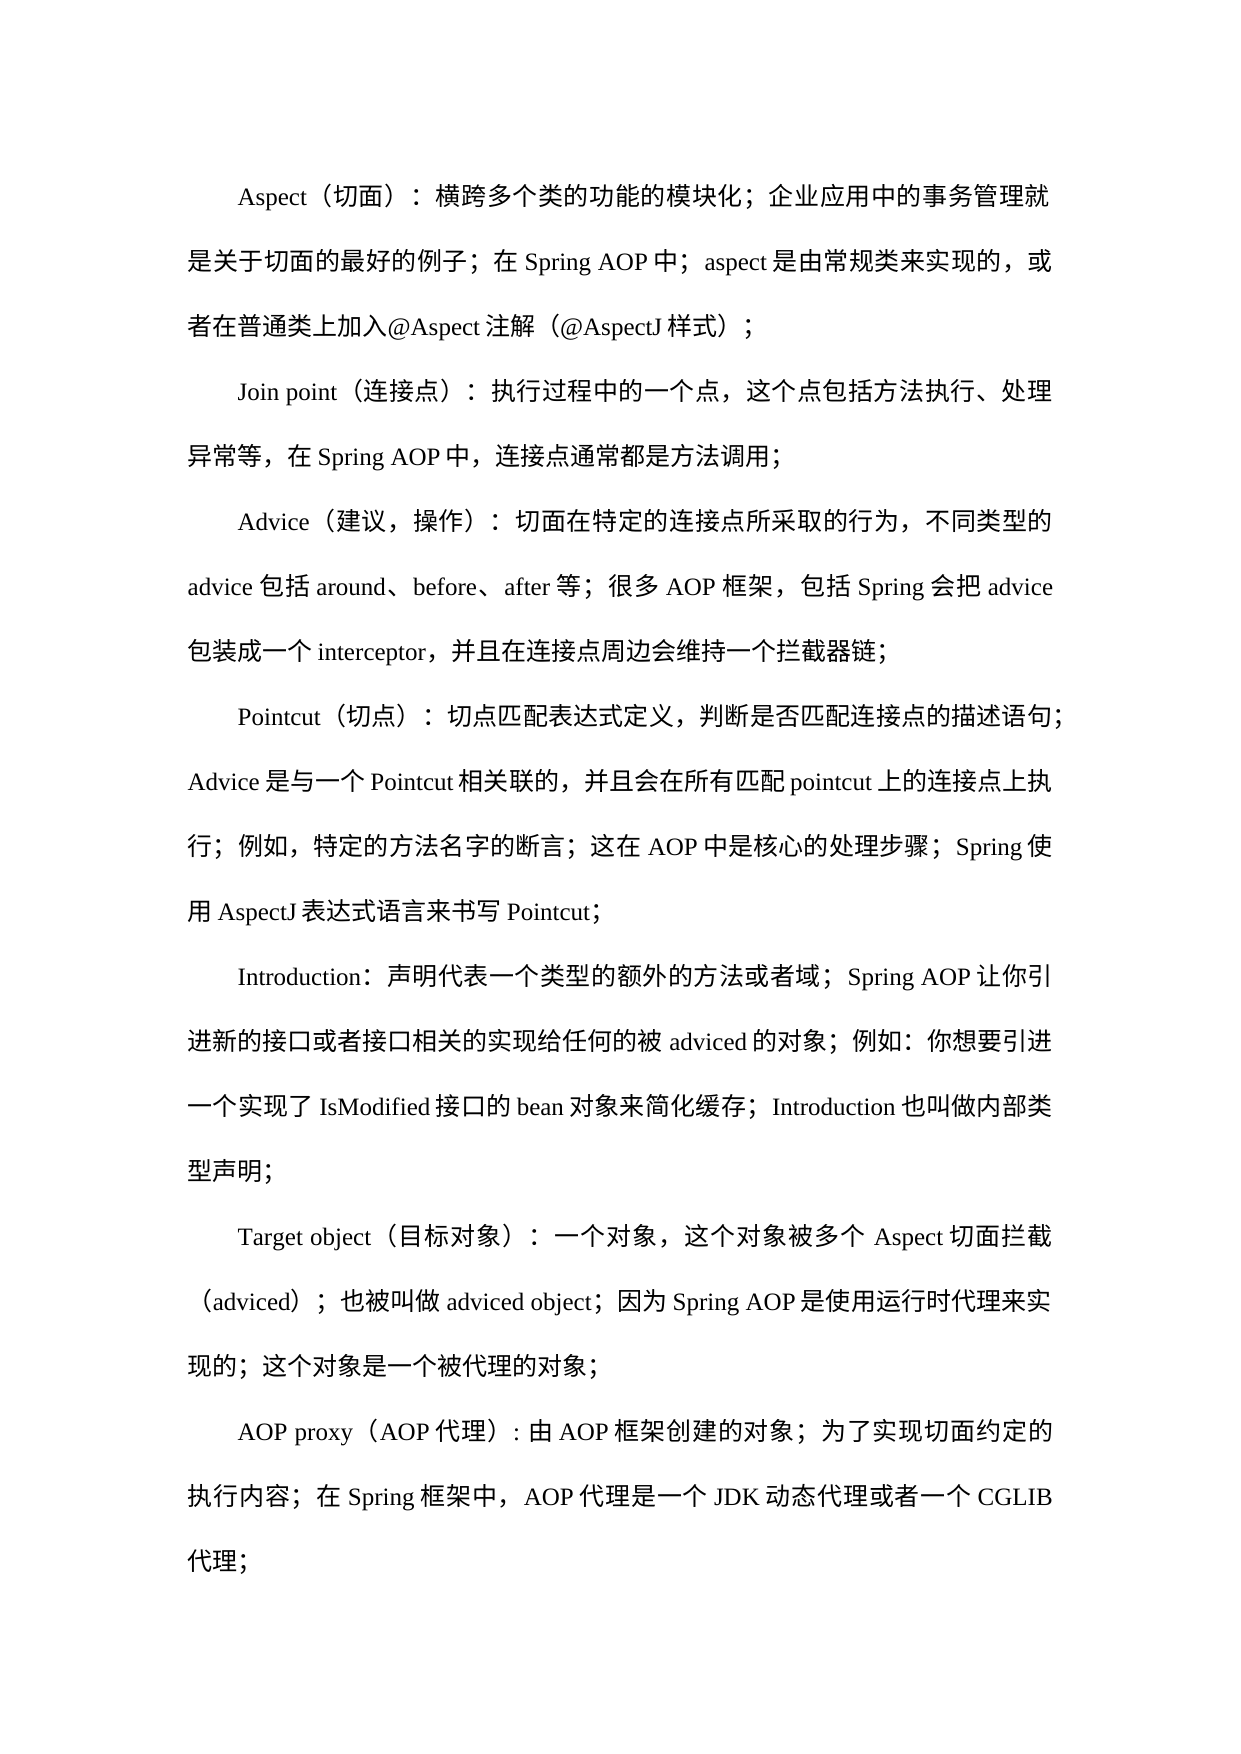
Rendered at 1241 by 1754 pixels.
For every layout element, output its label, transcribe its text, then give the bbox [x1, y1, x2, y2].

text Target object（目标对象）：一个对象，这个对象被多个Aspect切面拦截（adviced）；也被叫做adviced object；因为Spring AOP是使用运行时代理来实现的；这个对象是一个被代理的对象； [187, 1202, 1053, 1397]
text Aspect（切面）：横跨多个类的功能的模块化；企业应用中的事务管理就是关于切面的最好的例子；在Spring AOP中；aspect是由常规类来实现的，或者在普通类上加入@Aspect注解（@AspectJ样式）； [187, 162, 1053, 357]
text Join point（连接点）：执行过程中的一个点，这个点包括方法执行、处理异常等，在Spring AOP中，连接点通常都是方法调用； [187, 357, 1053, 487]
text Pointcut（切点）：切点匹配表达式定义，判断是否匹配连接点的描述语句；Advice是与一个Pointcut相关联的，并且会在所有匹配pointcut上的连接点上执行；例如，特定的方法名字的断言；这在AOP中是核心的处理步骤；Spring使用AspectJ表达式语言来书写Pointcut； [187, 682, 1053, 942]
text AOP proxy（AOP代理）: 由AOP框架创建的对象；为了实现切面约定的执行内容；在Spring框架中，AOP代理是一个JDK动态代理或者一个CGLIB代理； [187, 1397, 1053, 1592]
text Advice（建议，操作）：切面在特定的连接点所采取的行为，不同类型的advice包括around、before、after等；很多AOP框架，包括Spring会把advice包装成一个interceptor，并且在连接点周边会维持一个拦截器链； [187, 487, 1053, 682]
text Introduction：声明代表一个类型的额外的方法或者域；Spring AOP让你引进新的接口或者接口相关的实现给任何的被adviced的对象；例如：你想要引进一个实现了IsModified接口的bean对象来简化缓存；Introduction也叫做内部类型声明； [187, 942, 1053, 1202]
